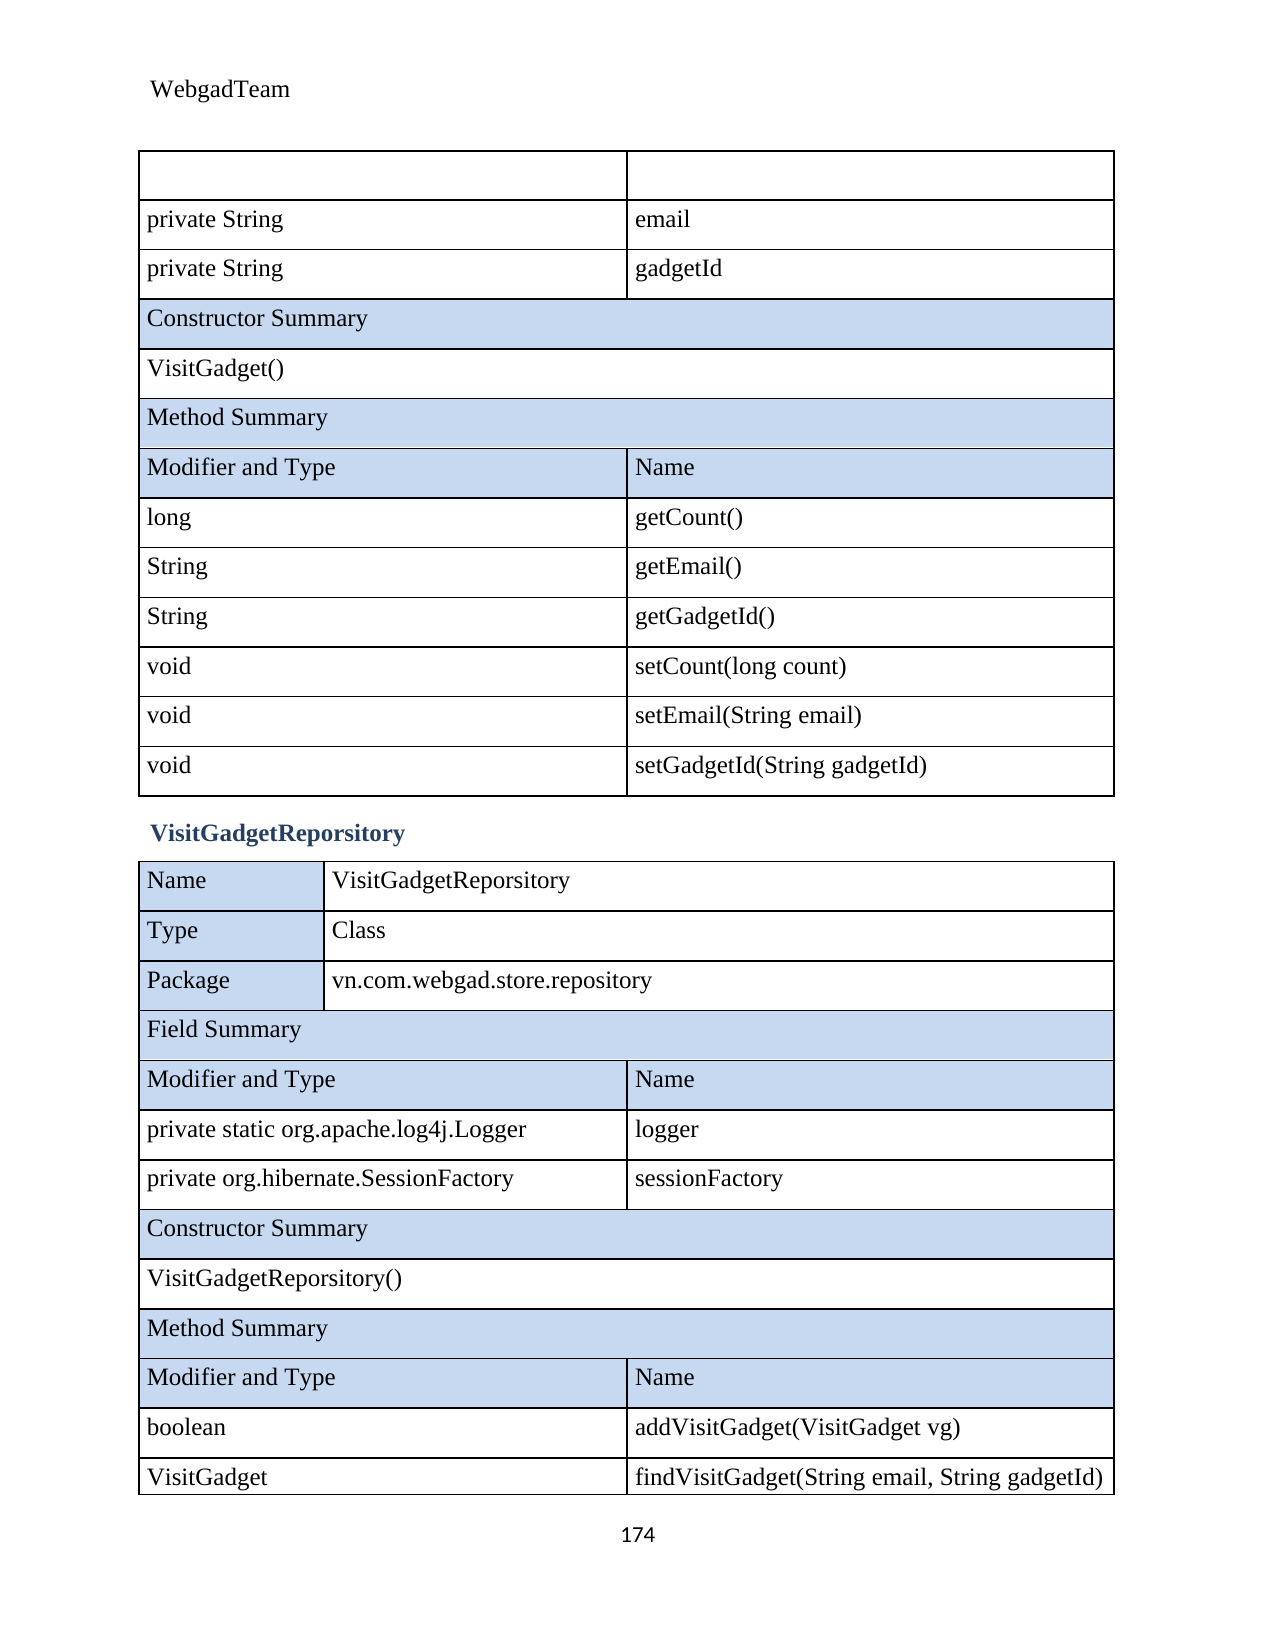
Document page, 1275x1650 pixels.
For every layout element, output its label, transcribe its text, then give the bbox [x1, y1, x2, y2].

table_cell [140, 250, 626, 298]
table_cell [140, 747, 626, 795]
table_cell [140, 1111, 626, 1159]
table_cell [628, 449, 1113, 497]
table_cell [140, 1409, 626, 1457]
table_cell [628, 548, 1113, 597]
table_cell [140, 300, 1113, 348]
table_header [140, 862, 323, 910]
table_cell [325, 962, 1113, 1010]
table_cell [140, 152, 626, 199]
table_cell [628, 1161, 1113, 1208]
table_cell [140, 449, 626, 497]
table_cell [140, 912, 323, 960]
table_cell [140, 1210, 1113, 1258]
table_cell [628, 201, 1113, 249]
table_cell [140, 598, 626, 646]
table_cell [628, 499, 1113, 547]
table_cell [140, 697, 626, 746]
subtitle VisitGadgetReporsitory [150, 818, 1125, 846]
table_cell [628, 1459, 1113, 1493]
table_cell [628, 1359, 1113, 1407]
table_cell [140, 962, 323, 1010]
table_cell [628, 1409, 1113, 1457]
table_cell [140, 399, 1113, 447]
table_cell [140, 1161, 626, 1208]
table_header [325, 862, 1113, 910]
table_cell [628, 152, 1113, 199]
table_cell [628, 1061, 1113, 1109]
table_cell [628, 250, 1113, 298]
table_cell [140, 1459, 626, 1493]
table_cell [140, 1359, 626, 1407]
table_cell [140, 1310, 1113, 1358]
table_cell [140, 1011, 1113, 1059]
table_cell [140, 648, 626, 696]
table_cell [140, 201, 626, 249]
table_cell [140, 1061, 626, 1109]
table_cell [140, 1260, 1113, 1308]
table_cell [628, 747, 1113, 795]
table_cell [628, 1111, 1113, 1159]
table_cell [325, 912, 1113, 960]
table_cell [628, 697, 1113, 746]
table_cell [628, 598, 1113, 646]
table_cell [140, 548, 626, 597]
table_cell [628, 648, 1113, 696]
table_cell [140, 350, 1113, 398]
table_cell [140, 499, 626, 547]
